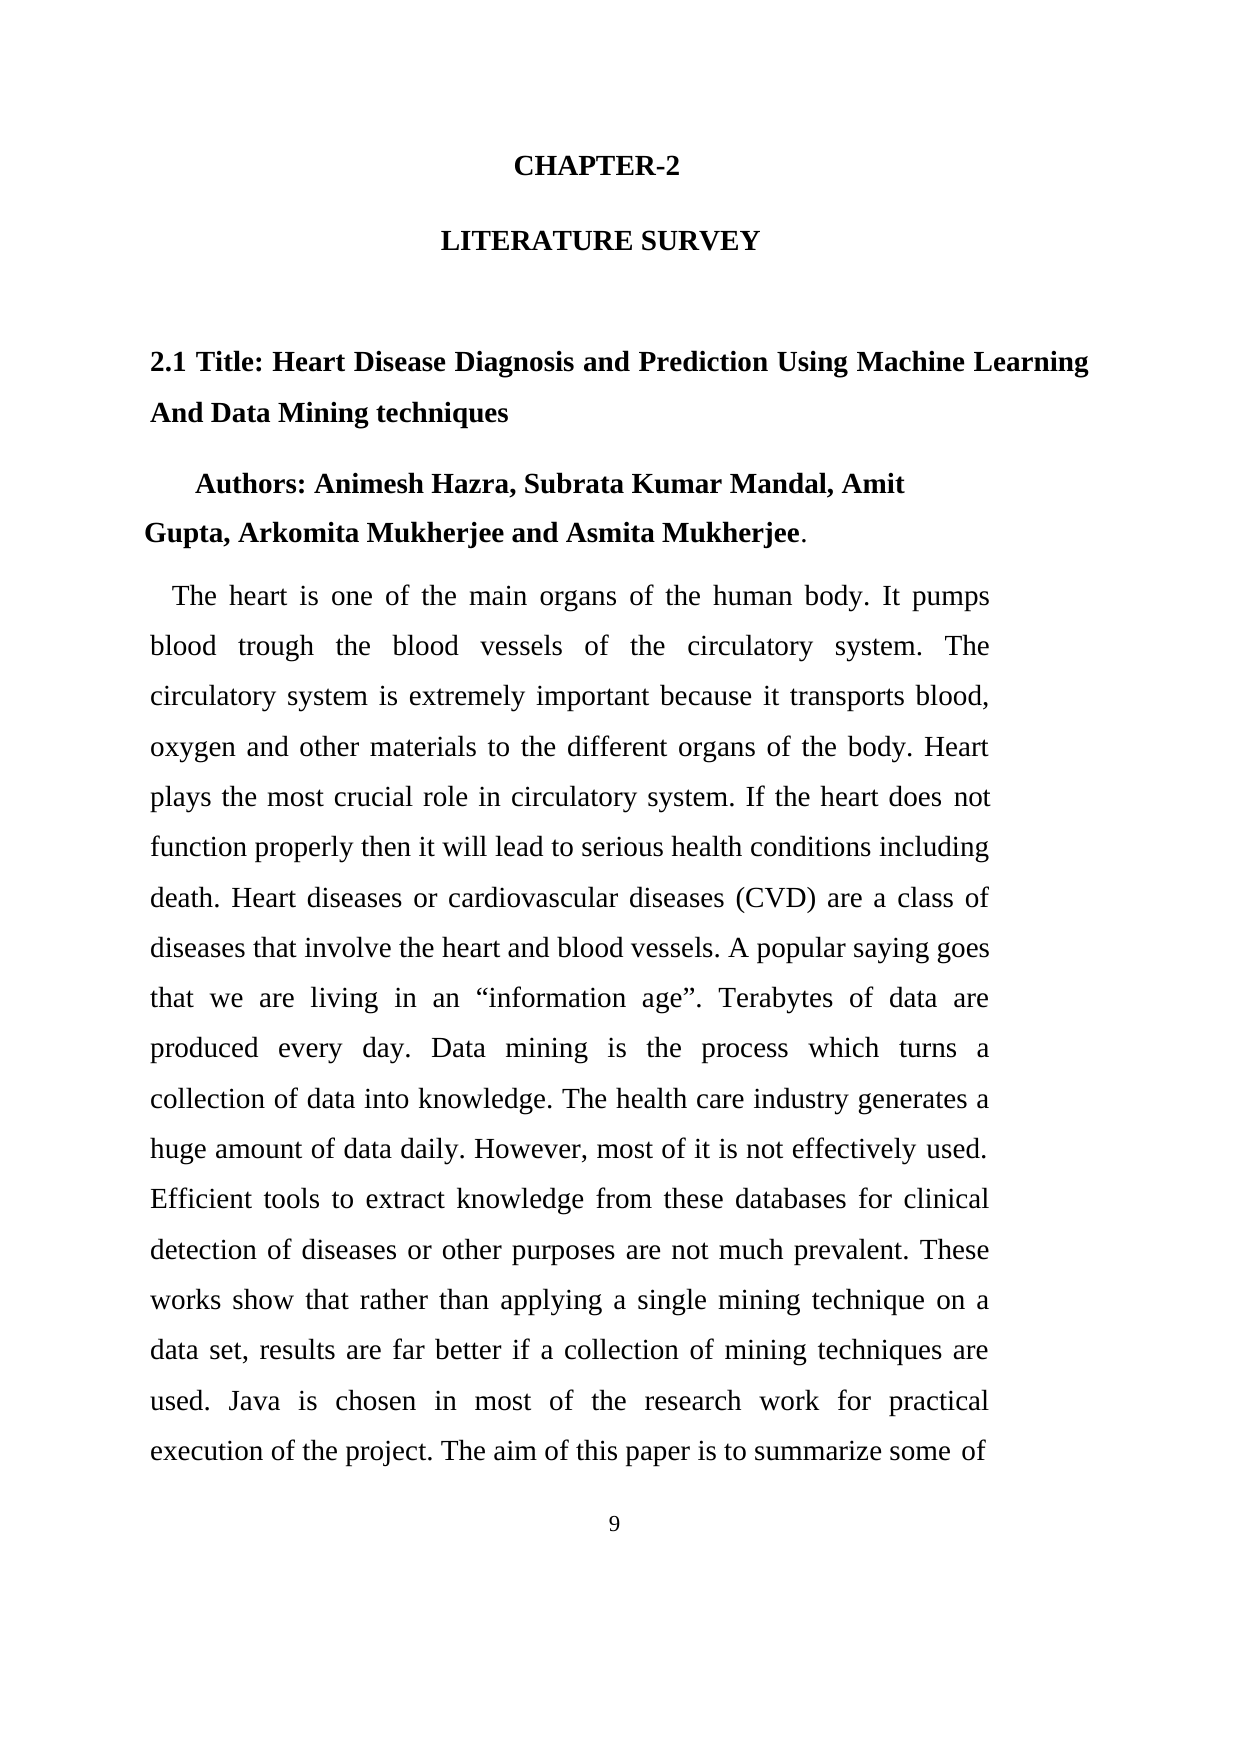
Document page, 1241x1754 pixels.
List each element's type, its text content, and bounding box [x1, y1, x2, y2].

list Title: Heart Disease Diagnosis and Prediction Using Machine Learning And Data Mining techniques [150, 344, 1090, 429]
text Authors: Animesh Hazra, Subrata Kumar Mandal, Amit Gupta, Arkomita Mukherjee and Asmita Mukherjee. [144, 466, 905, 549]
subtitle CHAPTER-2 LITERATURE SURVEY [441, 148, 762, 257]
text The heart is one of the main organs of the human body. It pumps blood trough the blood vessels of the circulatory system. The circulatory system is extremely important because it transports blood, oxygen and other materials to the different organs of the body. Heart plays the most crucial role in circulatory system. If the heart does not function properly then it will lead to serious health conditions including death. Heart diseases or cardiovascular diseases (CVD) are a class of diseases that involve the heart and blood vessels. A popular saying goes that we are living in an “information age”. Terabytes of data are produced every day. Data mining is the process which turns a collection of data into knowledge. The health care industry generates a huge amount of data daily. However, most of it is not effectively used. Efficient tools to extract knowledge from these databases for clinical detection of diseases or other purposes are not much prevalent. These works show that rather than applying a single mining technique on a data set, results are far better if a collection of mining techniques are used. Java is chosen in most of the research work for practical execution of the project. The aim of this paper is to summarize some of [150, 578, 991, 1467]
